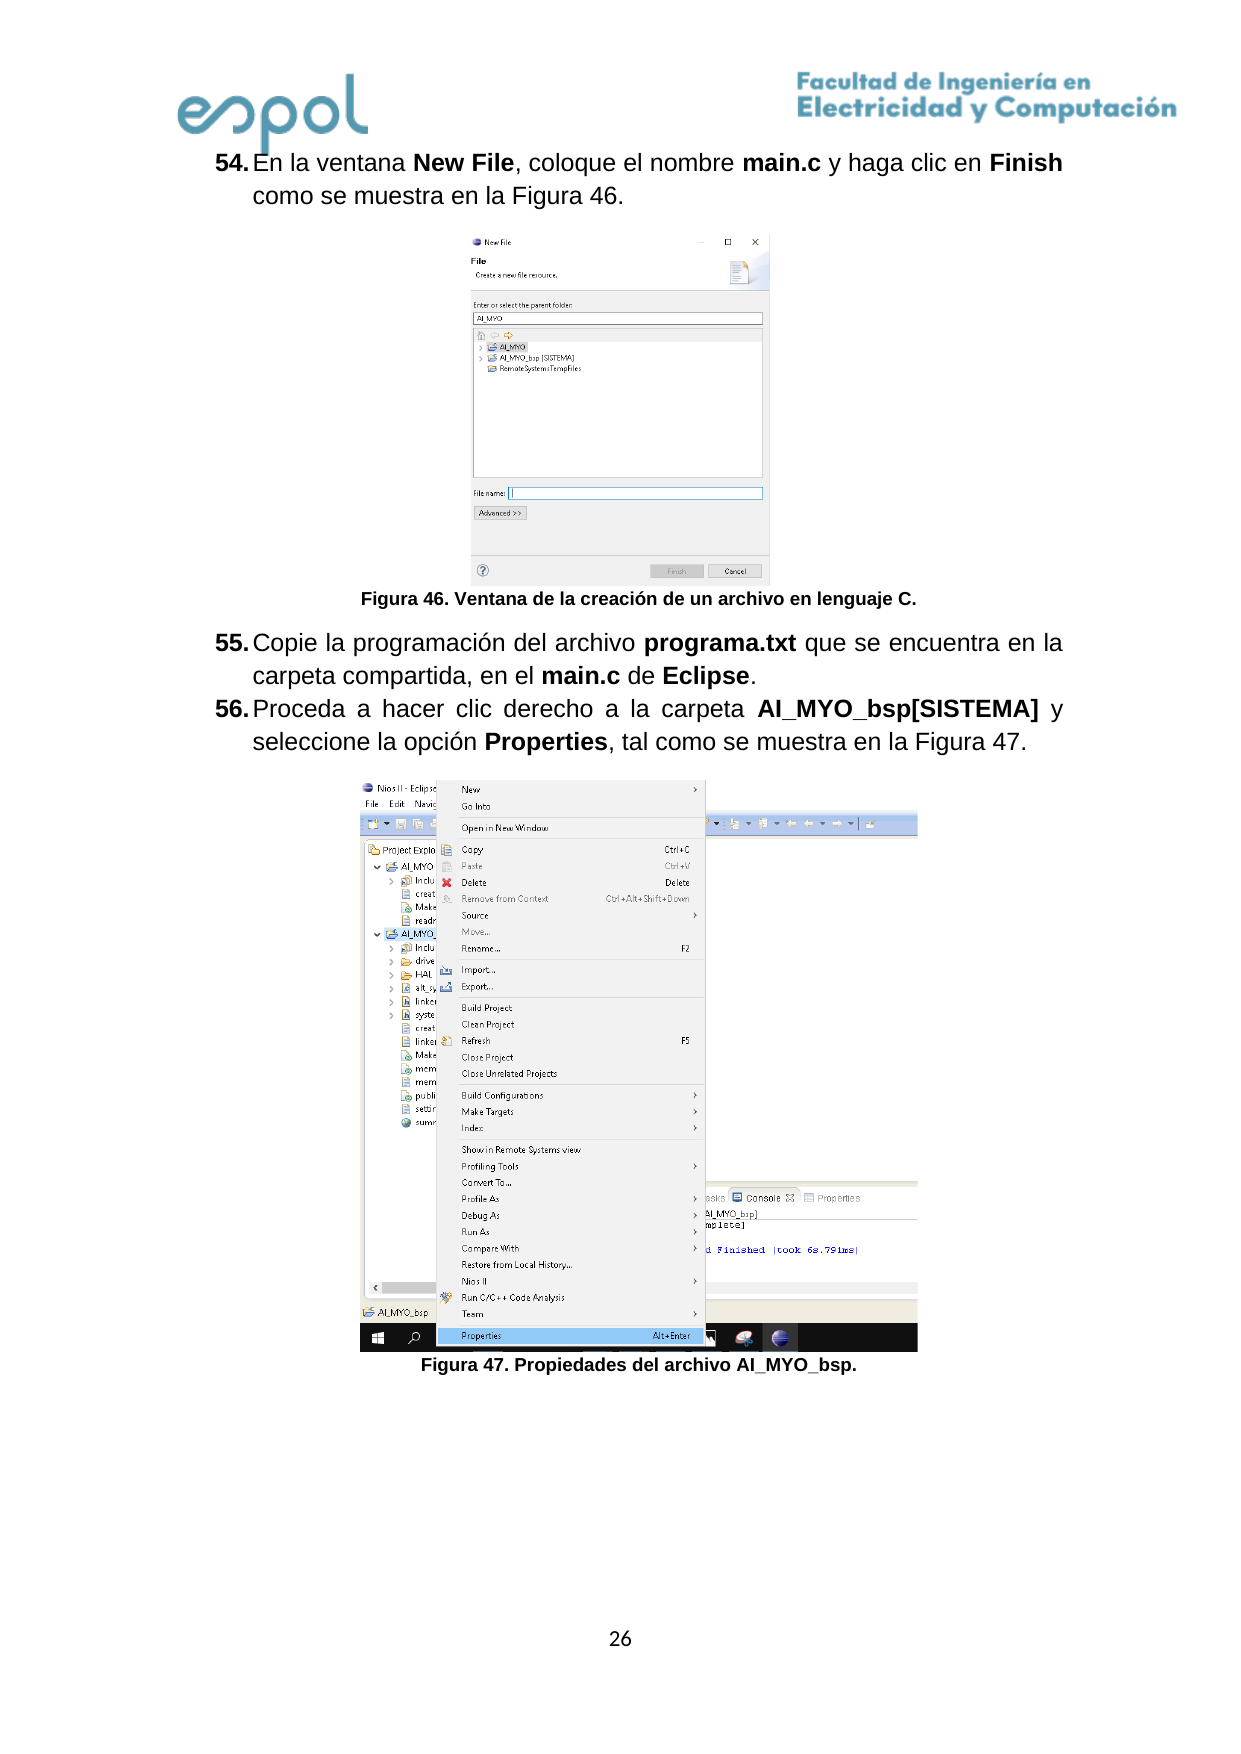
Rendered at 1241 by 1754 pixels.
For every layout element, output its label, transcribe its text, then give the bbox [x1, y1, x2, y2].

picture [360, 780, 918, 1352]
picture [470, 234, 770, 586]
picture [786, 55, 1178, 136]
list Proceda a hacer clic derecho a la carpeta AI_MYO_bsp[SISTEMA] y seleccione la opción Properties, tal como se muestra en la Figura 47. [215, 694, 1063, 756]
list En la ventana New File, coloque el nombre main.c y haga clic en Finish como se muestra en la Figura 46. [215, 148, 1063, 209]
list Copie la programación del archivo programa.txt que se encuentra en la carpeta compartida, en el main.c de Eclipse. [215, 628, 1063, 689]
picture [177, 73, 381, 156]
text Figura 46. Ventana de la creación de un archivo en lenguaje C. [215, 588, 1063, 609]
text Figura 47. Propiedades del archivo AI_MYO_bsp. [215, 1354, 1063, 1376]
